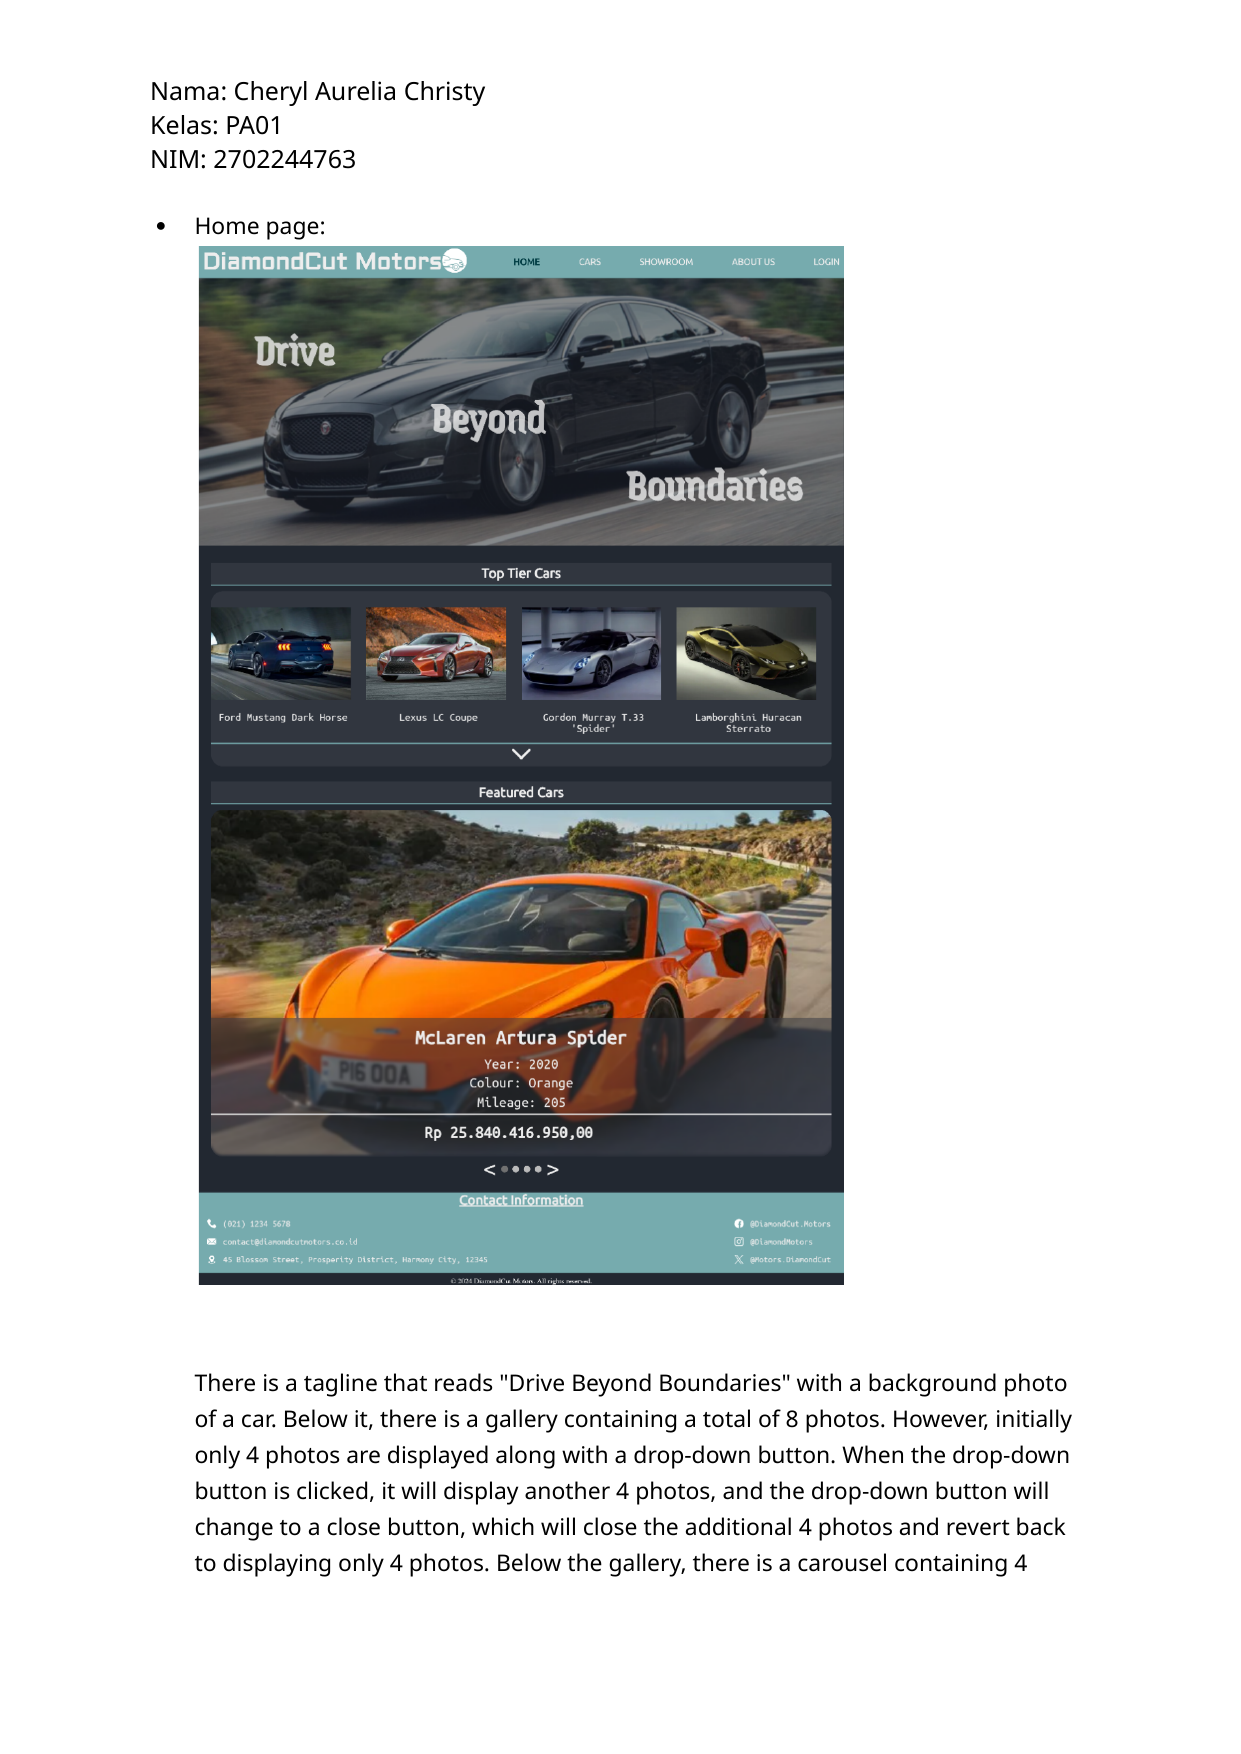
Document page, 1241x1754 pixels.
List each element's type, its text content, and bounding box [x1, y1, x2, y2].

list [194, 1367, 1090, 1578]
picture [198, 246, 844, 1285]
list Home page: [157, 210, 1090, 241]
